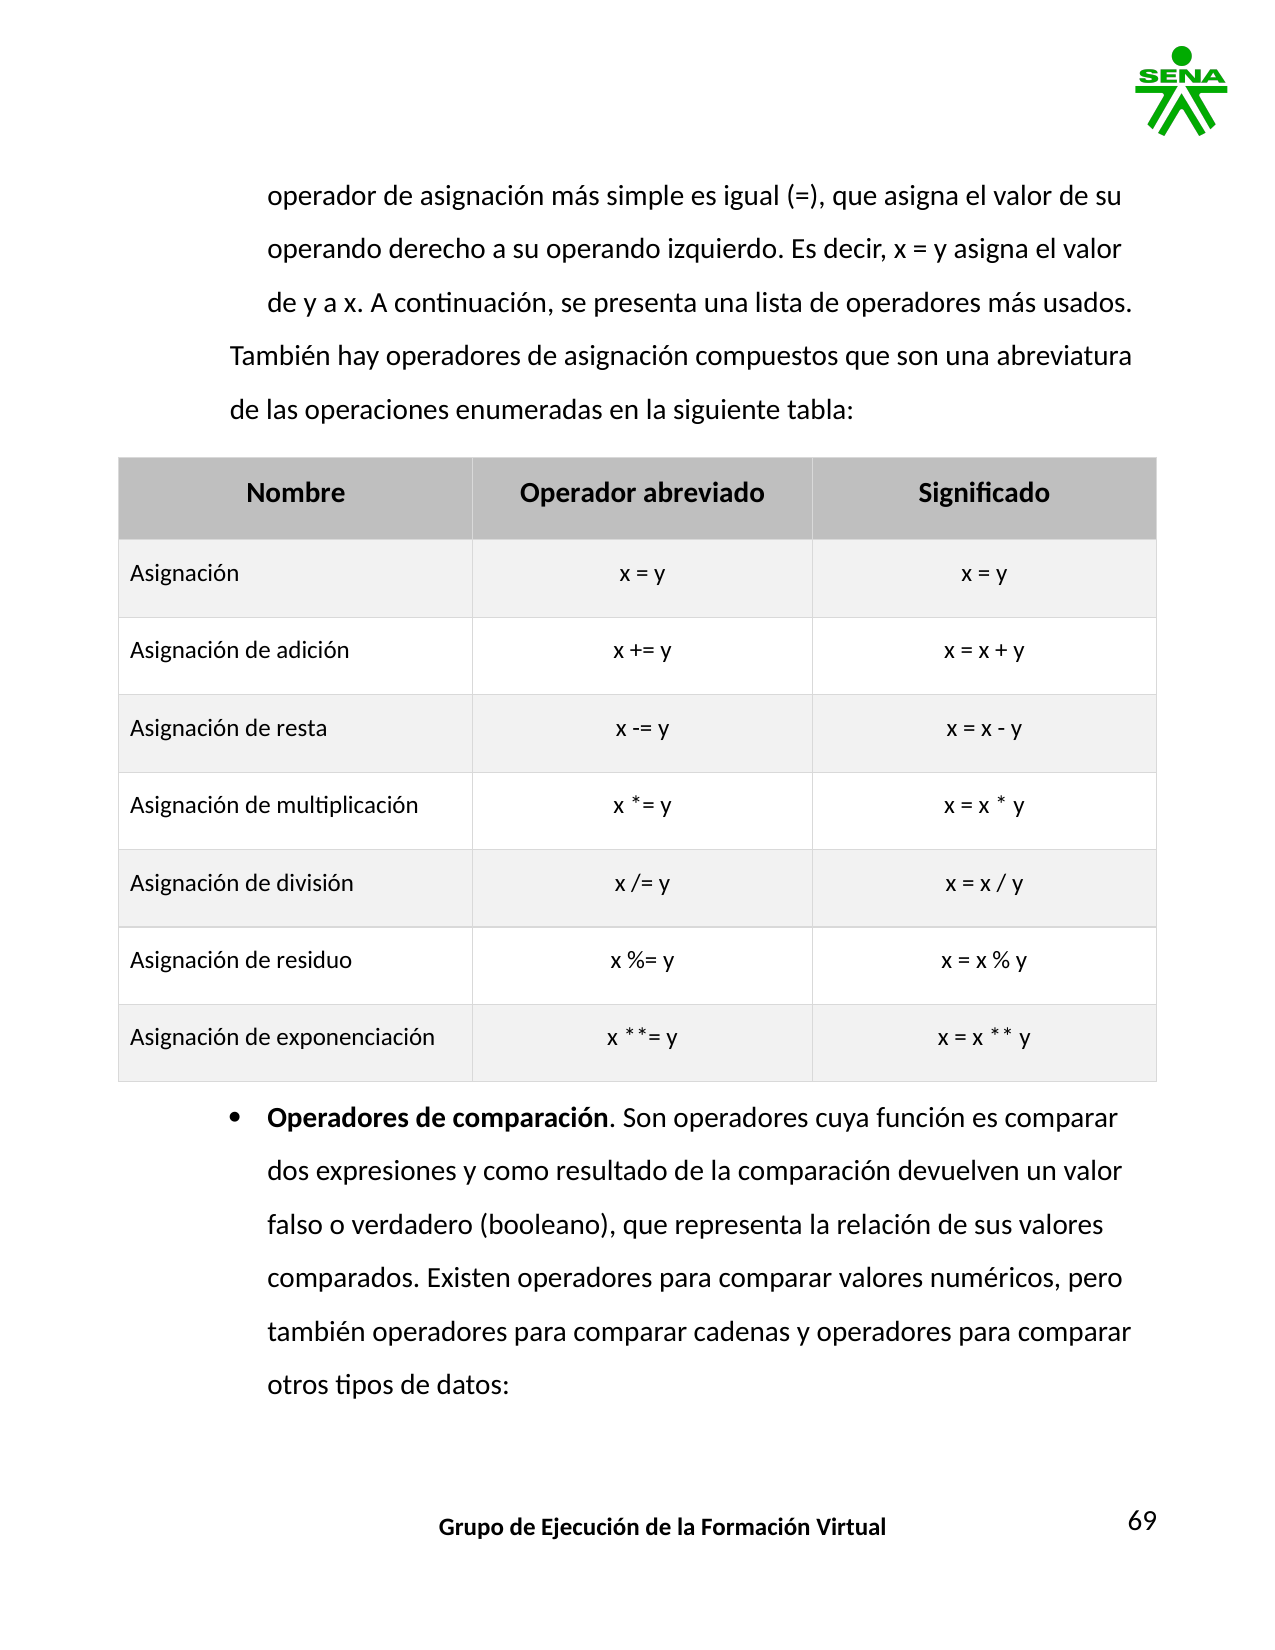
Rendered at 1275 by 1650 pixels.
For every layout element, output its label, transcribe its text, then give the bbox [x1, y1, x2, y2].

table_cell Asignación de resta [119, 695, 472, 772]
table_header Nombre [119, 458, 472, 539]
table_cell x *= y [473, 773, 812, 849]
table_cell x -= y [473, 695, 812, 772]
table_cell x **= y [473, 1005, 812, 1081]
table_cell Asignación de multiplicación [119, 773, 472, 849]
table_header Operador abreviado [473, 458, 812, 539]
picture [1135, 46, 1228, 136]
table_cell x = x / y [813, 850, 1156, 926]
table_cell x = x % y [813, 928, 1156, 1004]
table_cell Asignación de división [119, 850, 472, 926]
table_cell Asignación de adición [119, 618, 472, 694]
table_cell Asignación de residuo [119, 928, 472, 1004]
table_cell Asignación [119, 540, 472, 617]
table_cell x %= y [473, 928, 812, 1004]
table_cell x = y [473, 540, 812, 617]
table_cell x = x * y [813, 773, 1156, 849]
table_cell x = x - y [813, 695, 1156, 772]
table_header Significado [813, 458, 1156, 539]
table_cell x += y [473, 618, 812, 694]
list Operadores de comparación. Son operadores cuya función es comparar dos expresiones y como resultado de la comparación devuelven un valor falso o verdadero (booleano), que representa la relación de sus valores comparados. Existen operadores para comparar valores numéricos, pero también operadores para comparar cadenas y operadores para comparar otros tipos de datos: [229, 1099, 1157, 1402]
list También hay operadores de asignación compuestos que son una abreviatura de las operaciones enumeradas en la siguiente tabla: [229, 337, 1157, 427]
table_cell x = x + y [813, 618, 1156, 694]
table_cell Asignación de exponenciación [119, 1005, 472, 1081]
table_cell x = x ** y [813, 1005, 1156, 1081]
table_cell x /= y [473, 850, 812, 926]
table_cell x = y [813, 540, 1156, 617]
